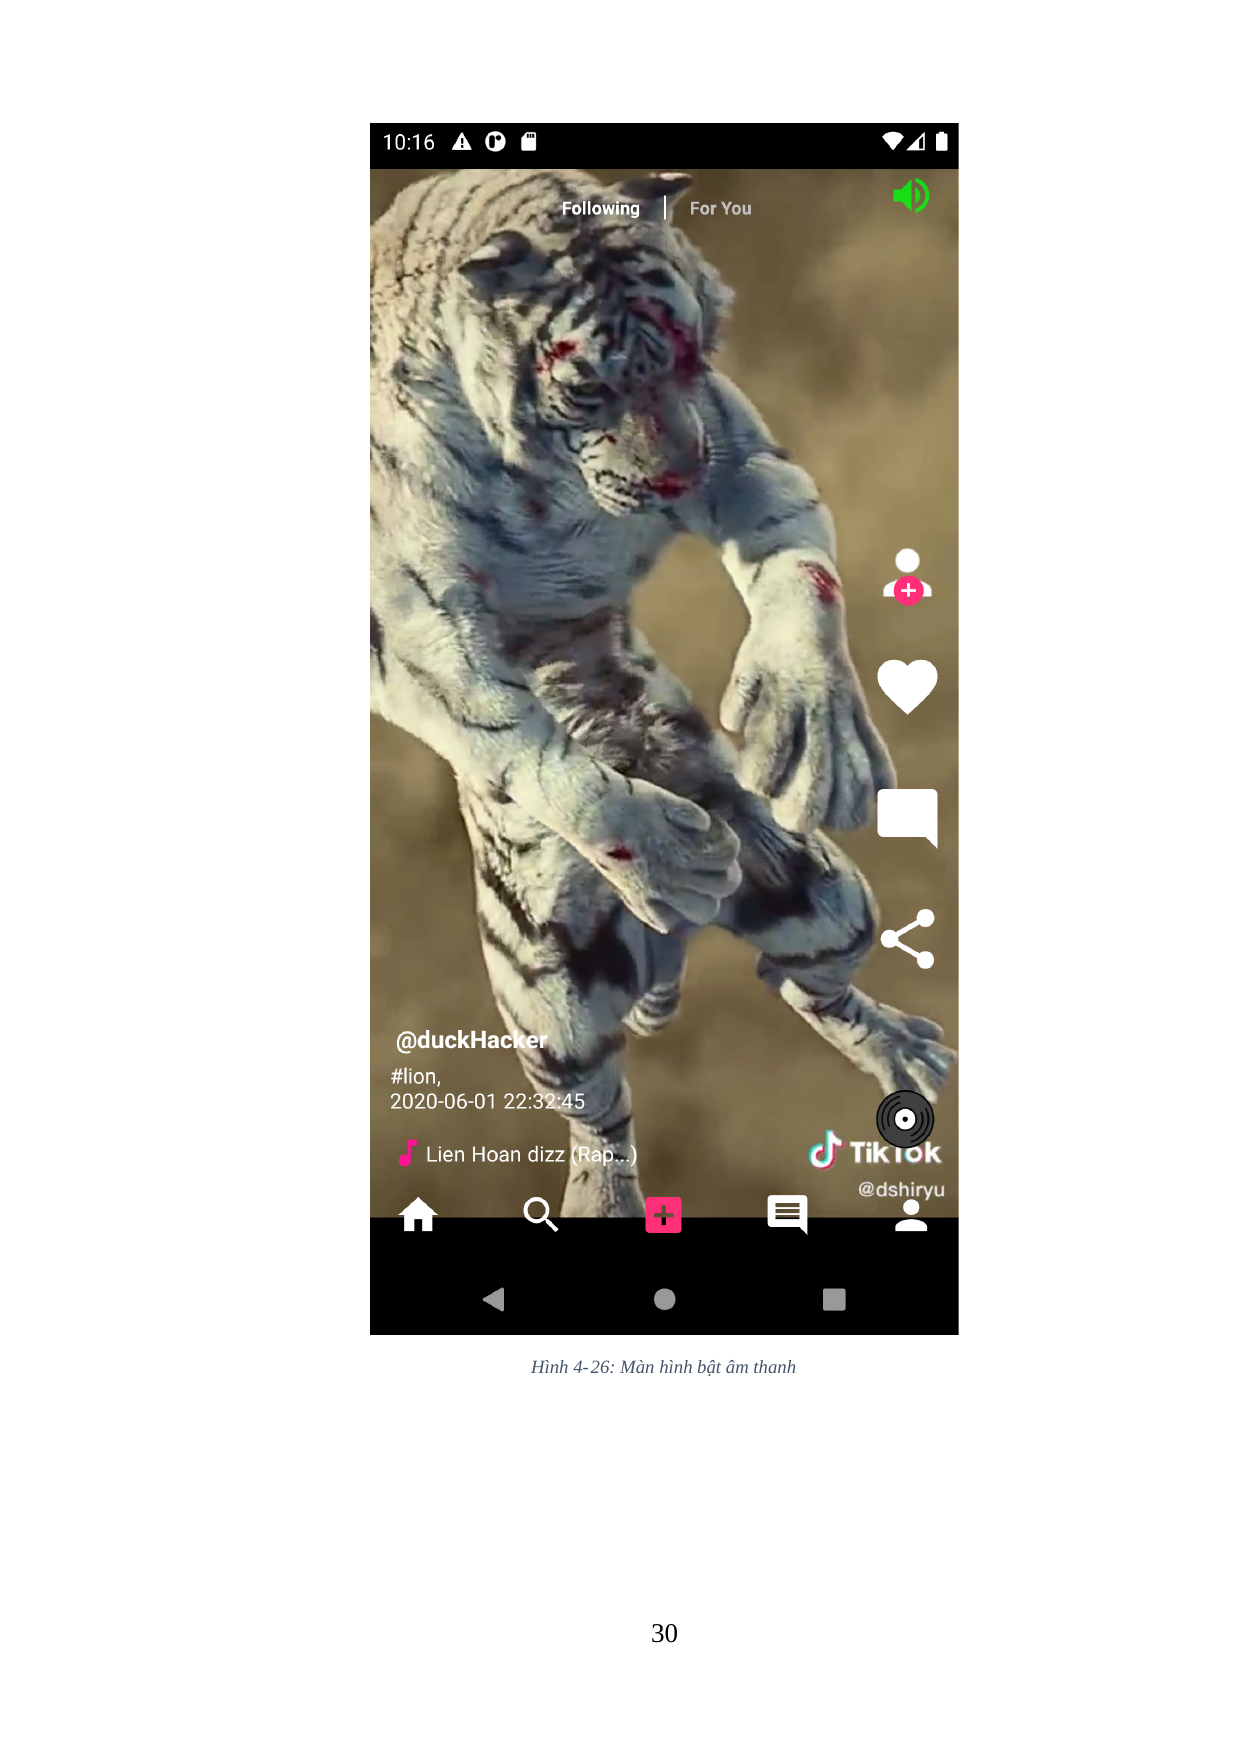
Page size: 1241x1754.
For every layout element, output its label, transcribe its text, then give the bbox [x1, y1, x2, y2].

picture [370, 123, 959, 1335]
